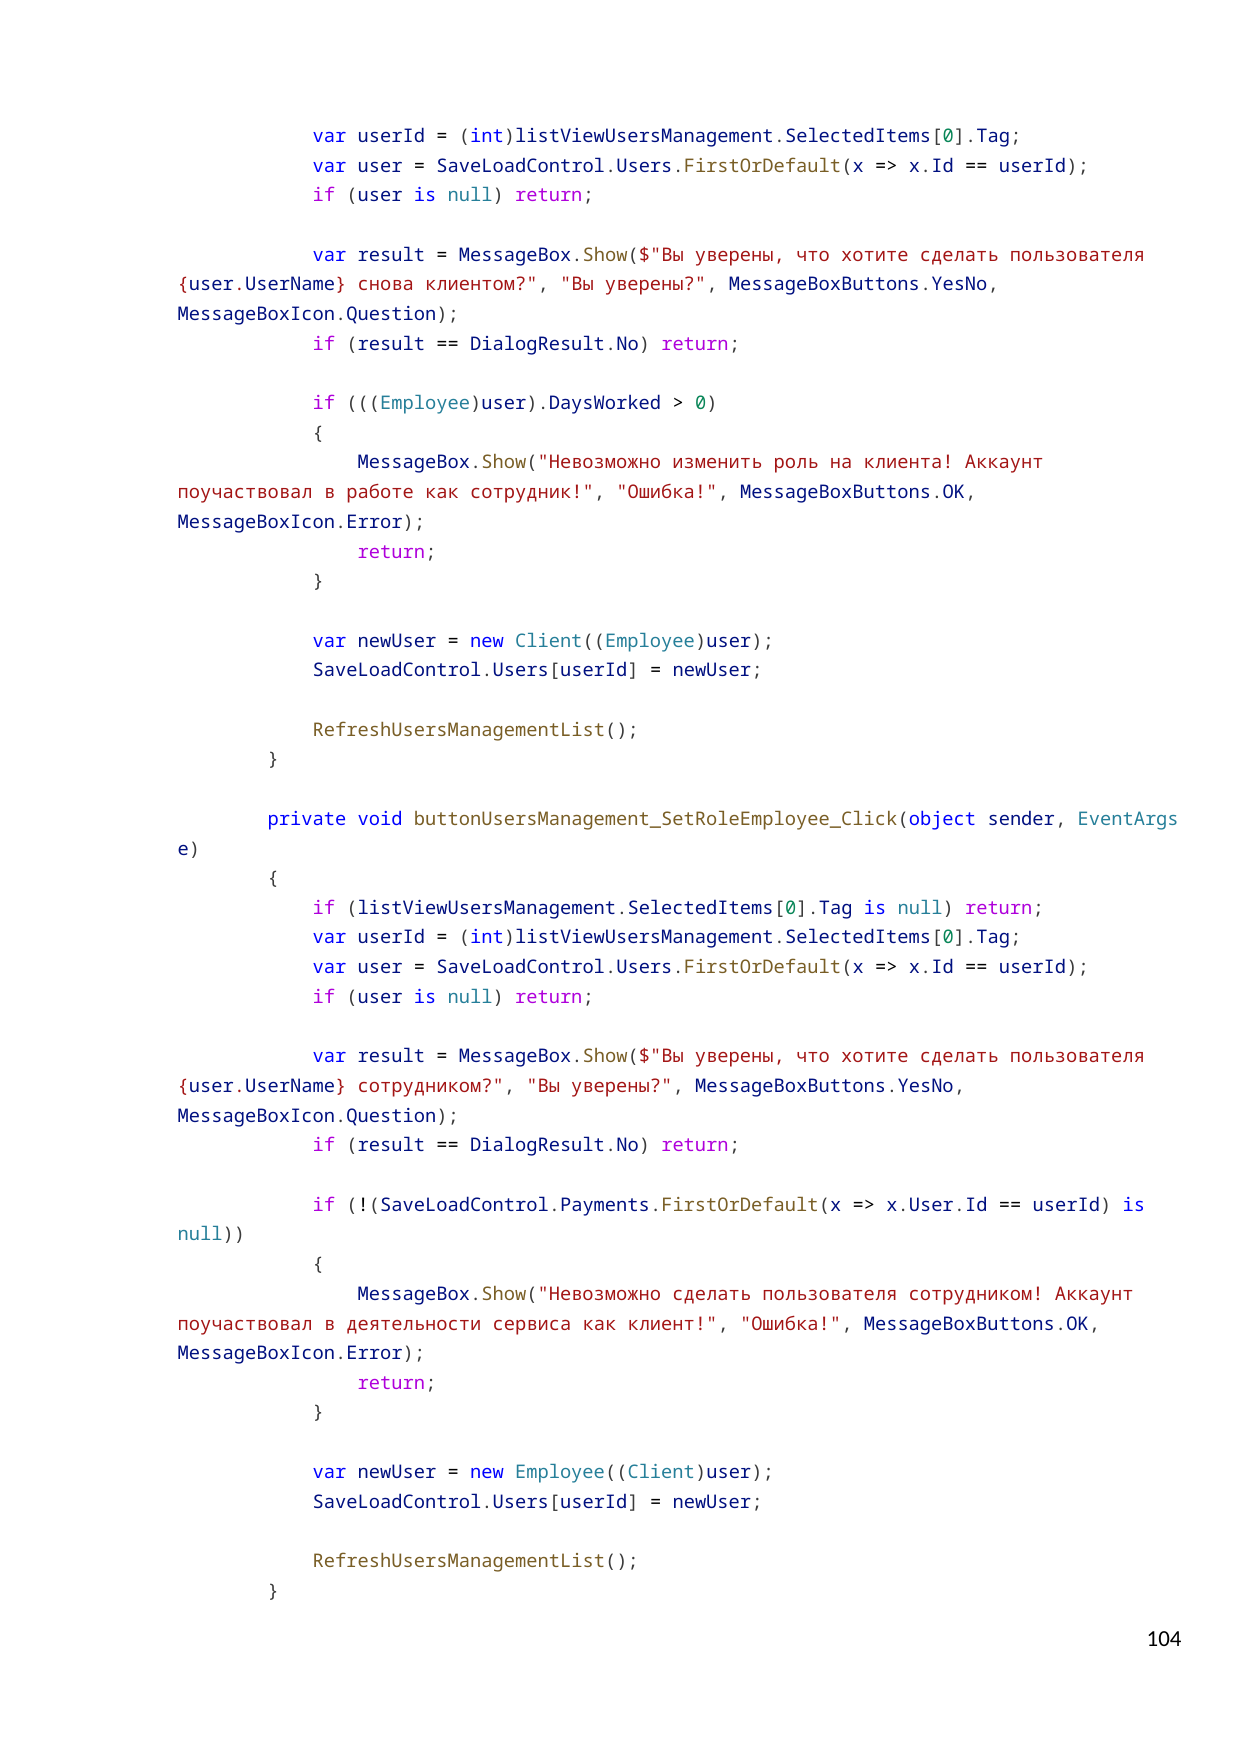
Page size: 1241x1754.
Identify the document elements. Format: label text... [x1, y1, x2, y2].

text MessageBox.Show("Невозможно сделать пользователя сотрудником! Аккаунт поучаствовал в деятельности сервиса как клиент!", "Ошибка!", MessageBoxButtons.OK, MessageBoxIcon.Error); [177, 1276, 1181, 1365]
text { [177, 860, 1181, 890]
text var result = MessageBox.Show($"Вы уверены, что хотите сделать пользователя {user.UserName} снова клиентом?", "Вы уверены?", MessageBoxButtons.YesNo, MessageBoxIcon.Question); [177, 237, 1181, 326]
text return; [177, 1365, 1181, 1395]
text if (result == DialogResult.No) return; [177, 1127, 1181, 1157]
text var newUser = new Employee((Client)user); [177, 1454, 1181, 1484]
text var user = SaveLoadControl.Users.FirstOrDefault(x => x.Id == userId); [177, 949, 1181, 979]
text SaveLoadControl.Users[userId] = newUser; [177, 1484, 1181, 1513]
text if (!(SaveLoadControl.Payments.FirstOrDefault(x => x.User.Id == userId) is null)) [177, 1187, 1181, 1246]
text if (listViewUsersManagement.SelectedItems[0].Tag is null) return; [177, 890, 1181, 920]
text return; [177, 534, 1181, 563]
text } [177, 742, 1181, 771]
text var user = SaveLoadControl.Users.FirstOrDefault(x => x.Id == userId); [177, 148, 1181, 177]
text MessageBox.Show("Невозможно изменить роль на клиента! Аккаунт поучаствовал в работе как сотрудник!", "Ошибка!", MessageBoxButtons.OK, MessageBoxIcon.Error); [177, 445, 1181, 534]
text { [177, 1246, 1181, 1276]
text if (user is null) return; [177, 979, 1181, 1009]
text var userId = (int)listViewUsersManagement.SelectedItems[0].Tag; [177, 118, 1181, 148]
text var result = MessageBox.Show($"Вы уверены, что хотите сделать пользователя {user.UserName} сотрудником?", "Вы уверены?", MessageBoxButtons.YesNo, MessageBoxIcon.Question); [177, 1038, 1181, 1127]
text } [177, 563, 1181, 593]
text { [177, 415, 1181, 445]
text var userId = (int)listViewUsersManagement.SelectedItems[0].Tag; [177, 920, 1181, 949]
text RefreshUsersManagementList(); [177, 1543, 1181, 1573]
text } [177, 1573, 1181, 1602]
text RefreshUsersManagementList(); [177, 712, 1181, 742]
text SaveLoadControl.Users[userId] = newUser; [177, 652, 1181, 682]
text } [177, 1395, 1181, 1424]
text if (result == DialogResult.No) return; [177, 326, 1181, 356]
text if (((Employee)user).DaysWorked > 0) [177, 385, 1181, 415]
text private void buttonUsersManagement_SetRoleEmployee_Click(object sender, EventArgs e) [177, 801, 1181, 860]
text if (user is null) return; [177, 177, 1181, 207]
text var newUser = new Client((Employee)user); [177, 623, 1181, 652]
